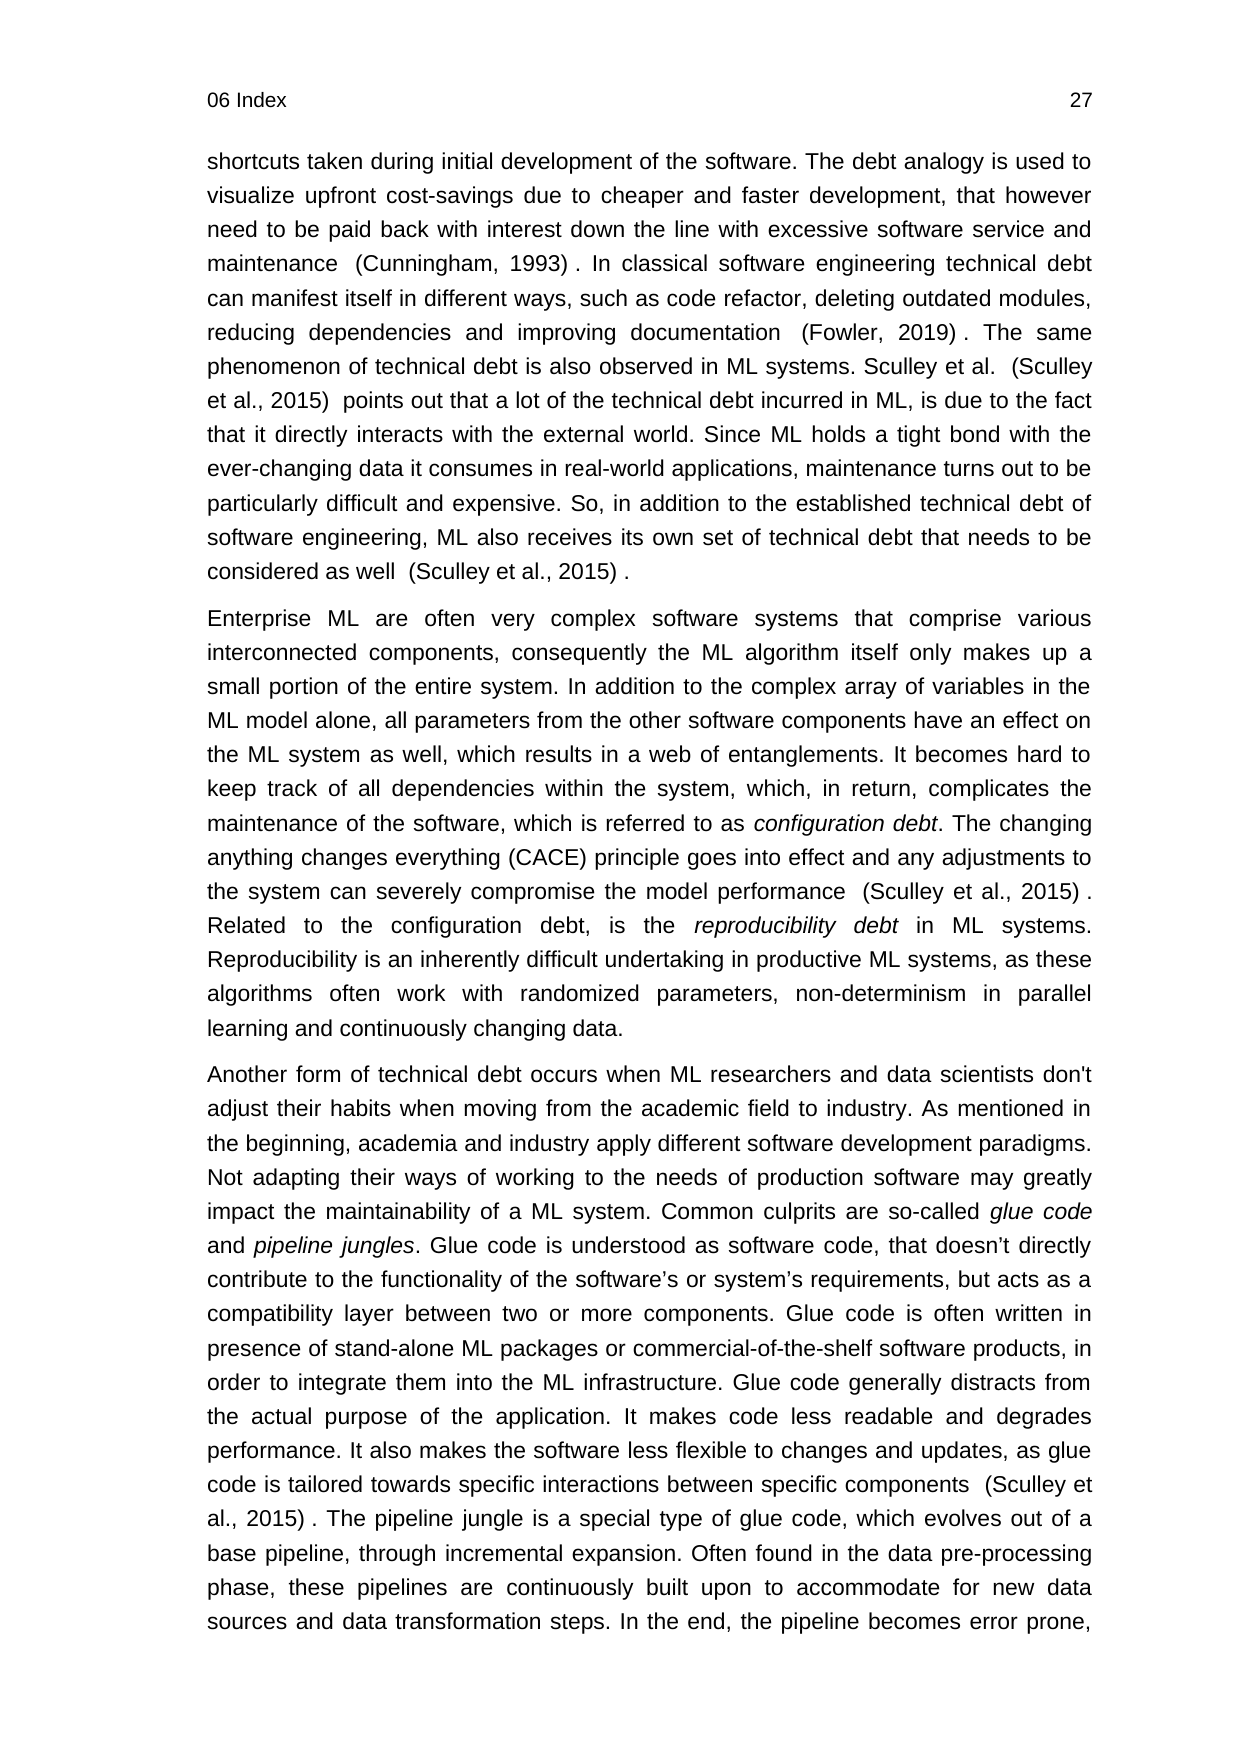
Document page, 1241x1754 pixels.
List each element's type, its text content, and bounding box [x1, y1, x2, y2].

text Enterprise ML are often very complex software systems that comprise various interconnected components, consequently the ML algorithm itself only makes up a small portion of the entire system. In addition to the complex array of variables in the ML model alone, all parameters from the other software components have an effect on the ML system as well, which results in a web of entanglements. It becomes hard to keep track of all dependencies within the system, which, in return, complicates the maintenance of the software, which is referred to as configuration debt. The changing anything changes everything (CACE) principle goes into effect and any adjustments to the system can severely compromise the model performance . Related to the configuration debt, is the reproducibility debt in ML systems. Reproducibility is an inherently difficult undertaking in productive ML systems, as these algorithms often work with randomized parameters, non-determinism in parallel learning and continuously changing data. [207, 604, 1092, 1041]
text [207, 1061, 1092, 1634]
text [207, 148, 1092, 584]
